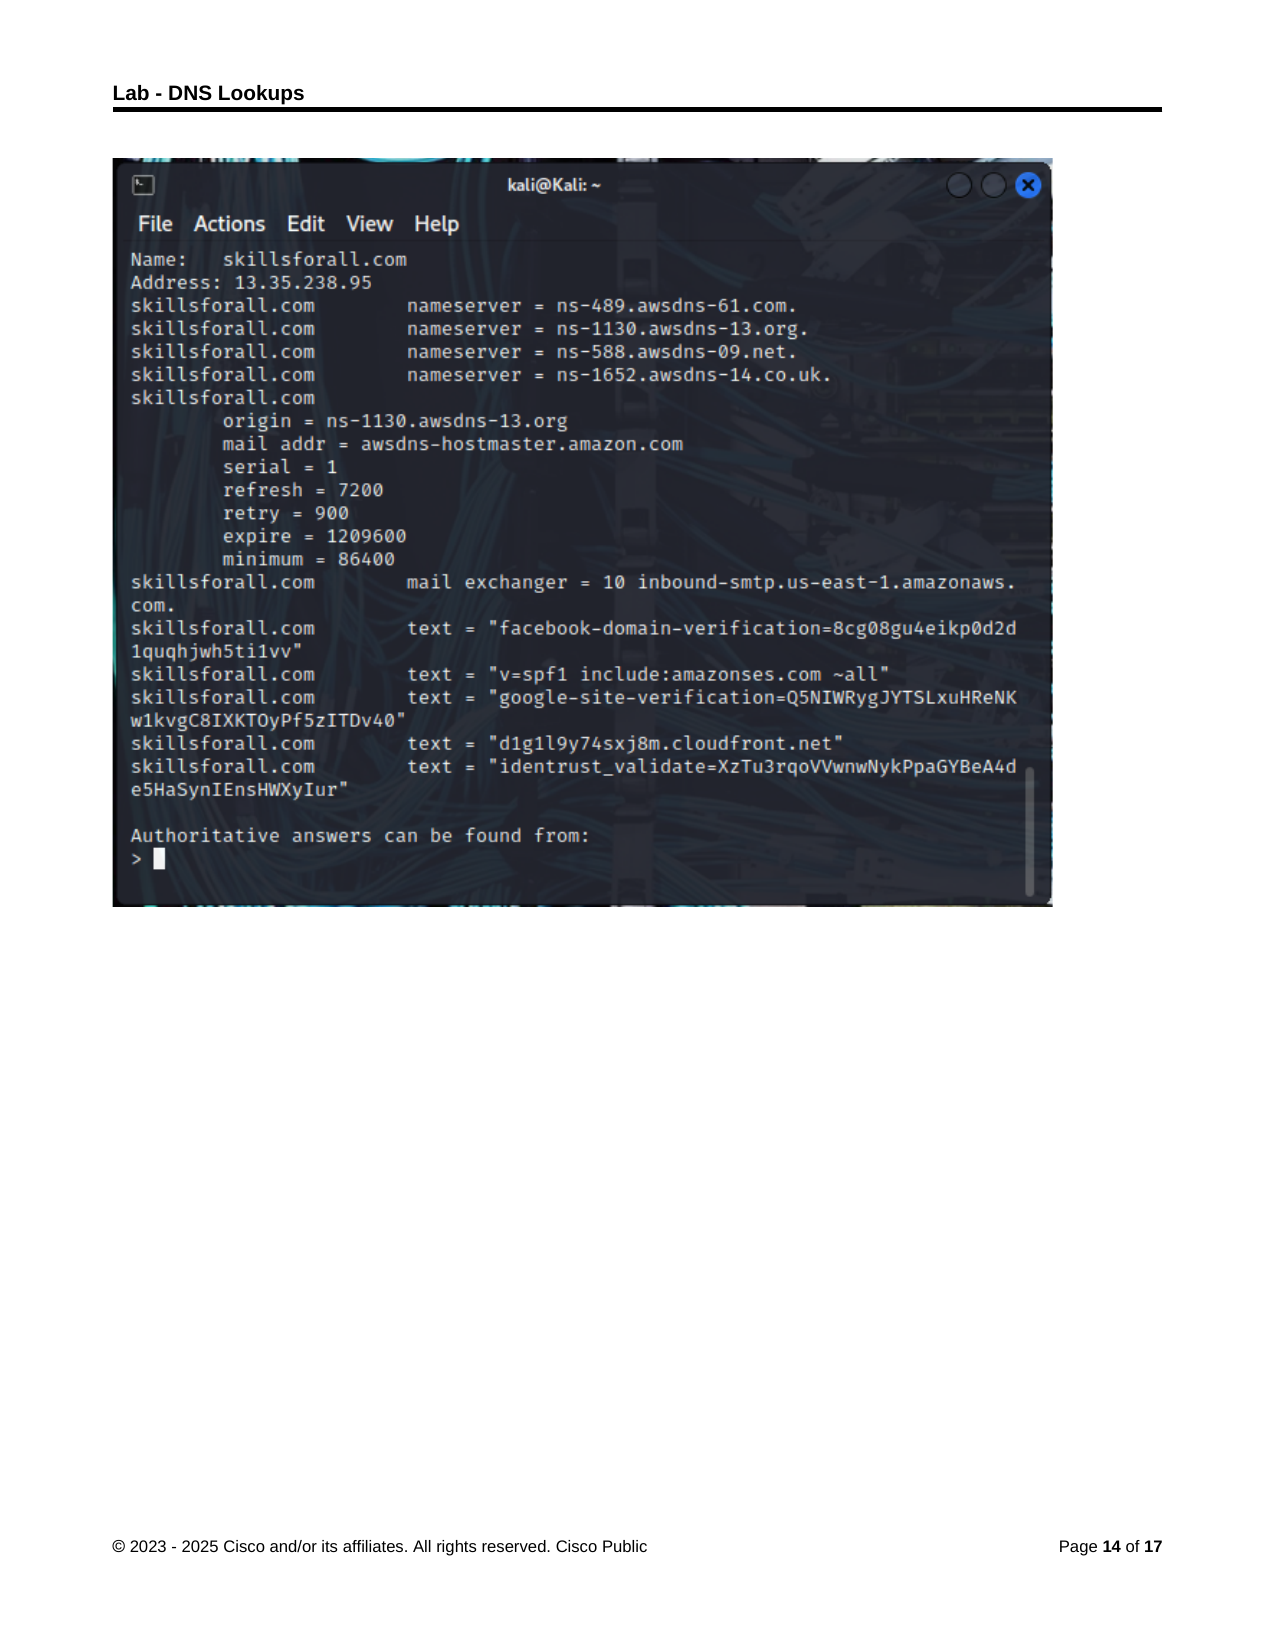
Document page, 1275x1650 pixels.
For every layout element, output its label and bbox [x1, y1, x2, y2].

picture [112, 158, 1053, 907]
